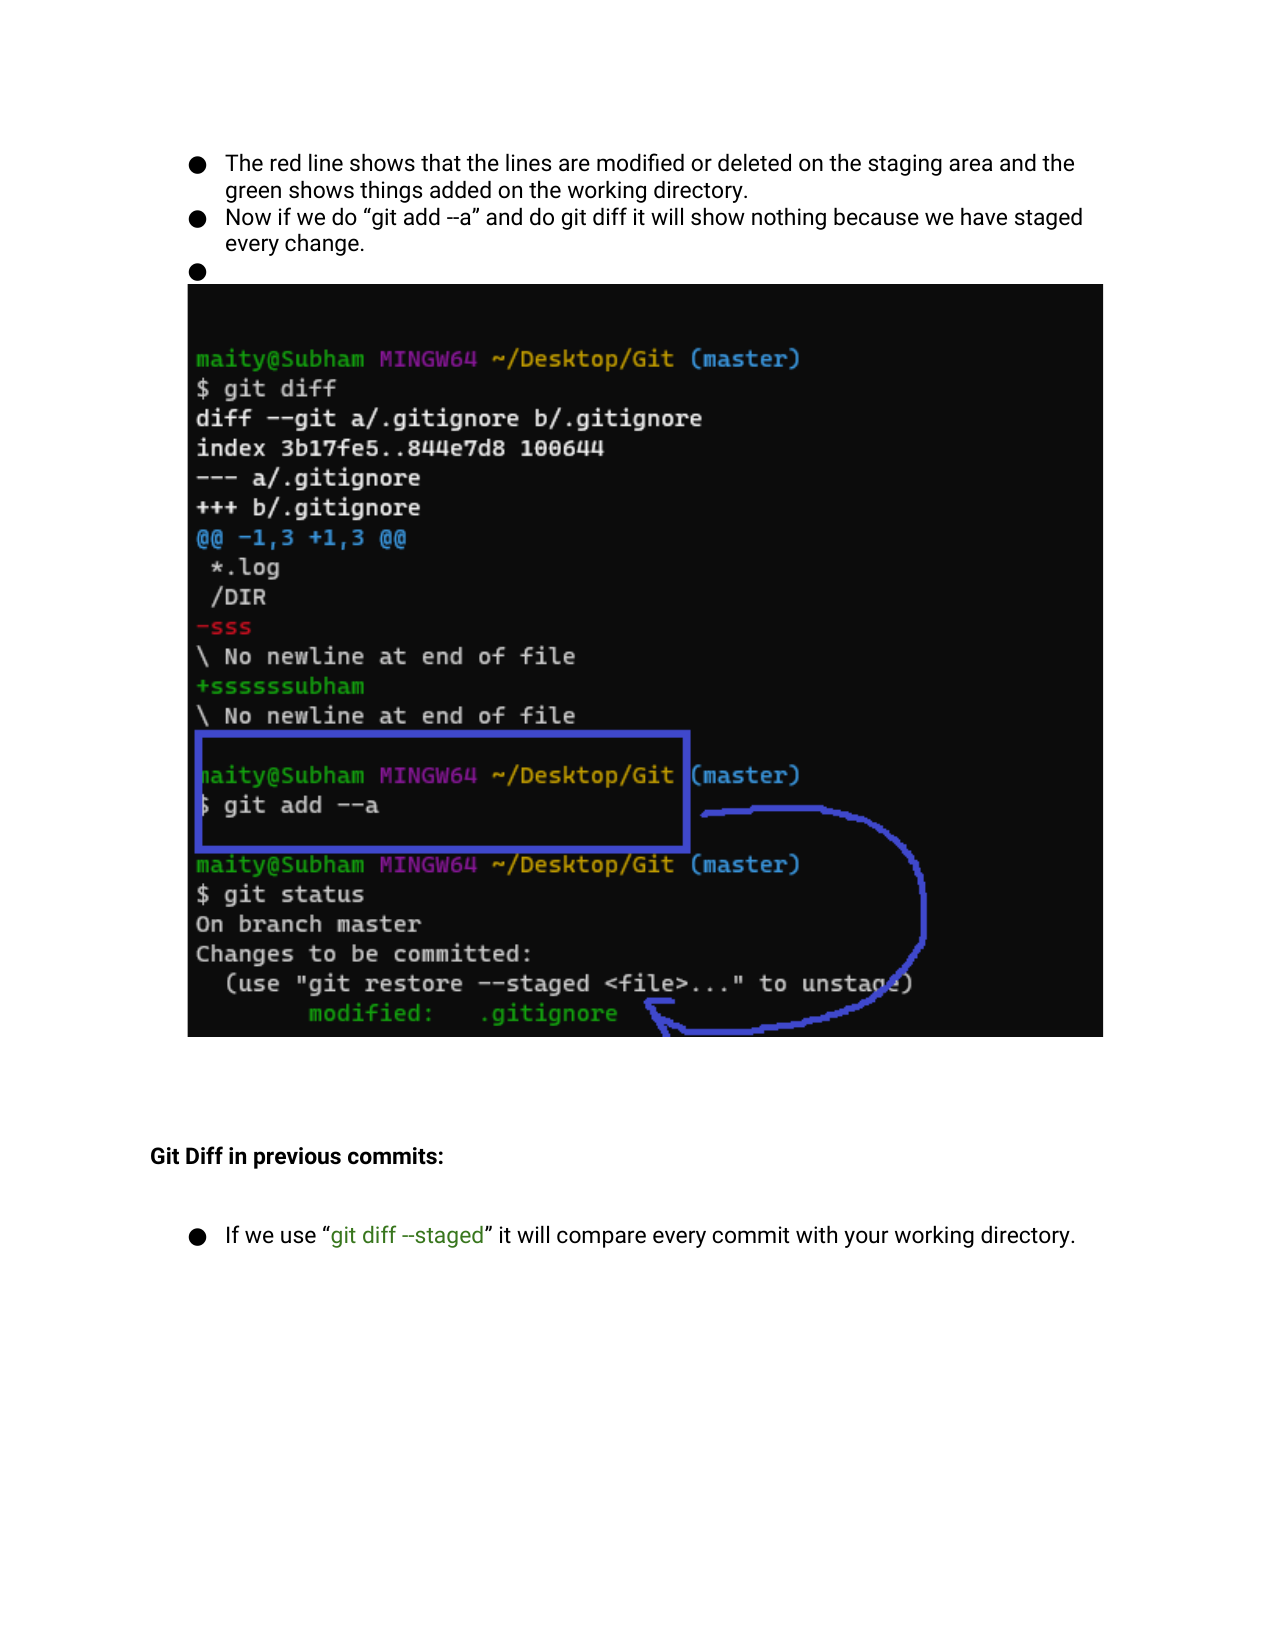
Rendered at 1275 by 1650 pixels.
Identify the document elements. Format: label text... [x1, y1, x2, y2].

picture [187, 284, 1104, 1037]
list Now if we do “git add --a” and do git diff it will show nothing because we have staged every change. [187, 204, 1125, 257]
list The red line shows that the lines are modified or deleted on the staging area and the green shows things added on the working directory. [187, 150, 1125, 204]
subtitle Git Diff in previous commits: [150, 1143, 1125, 1170]
list If we use “git diff --staged” it will compare every commit with your working directory. [187, 1222, 1125, 1249]
